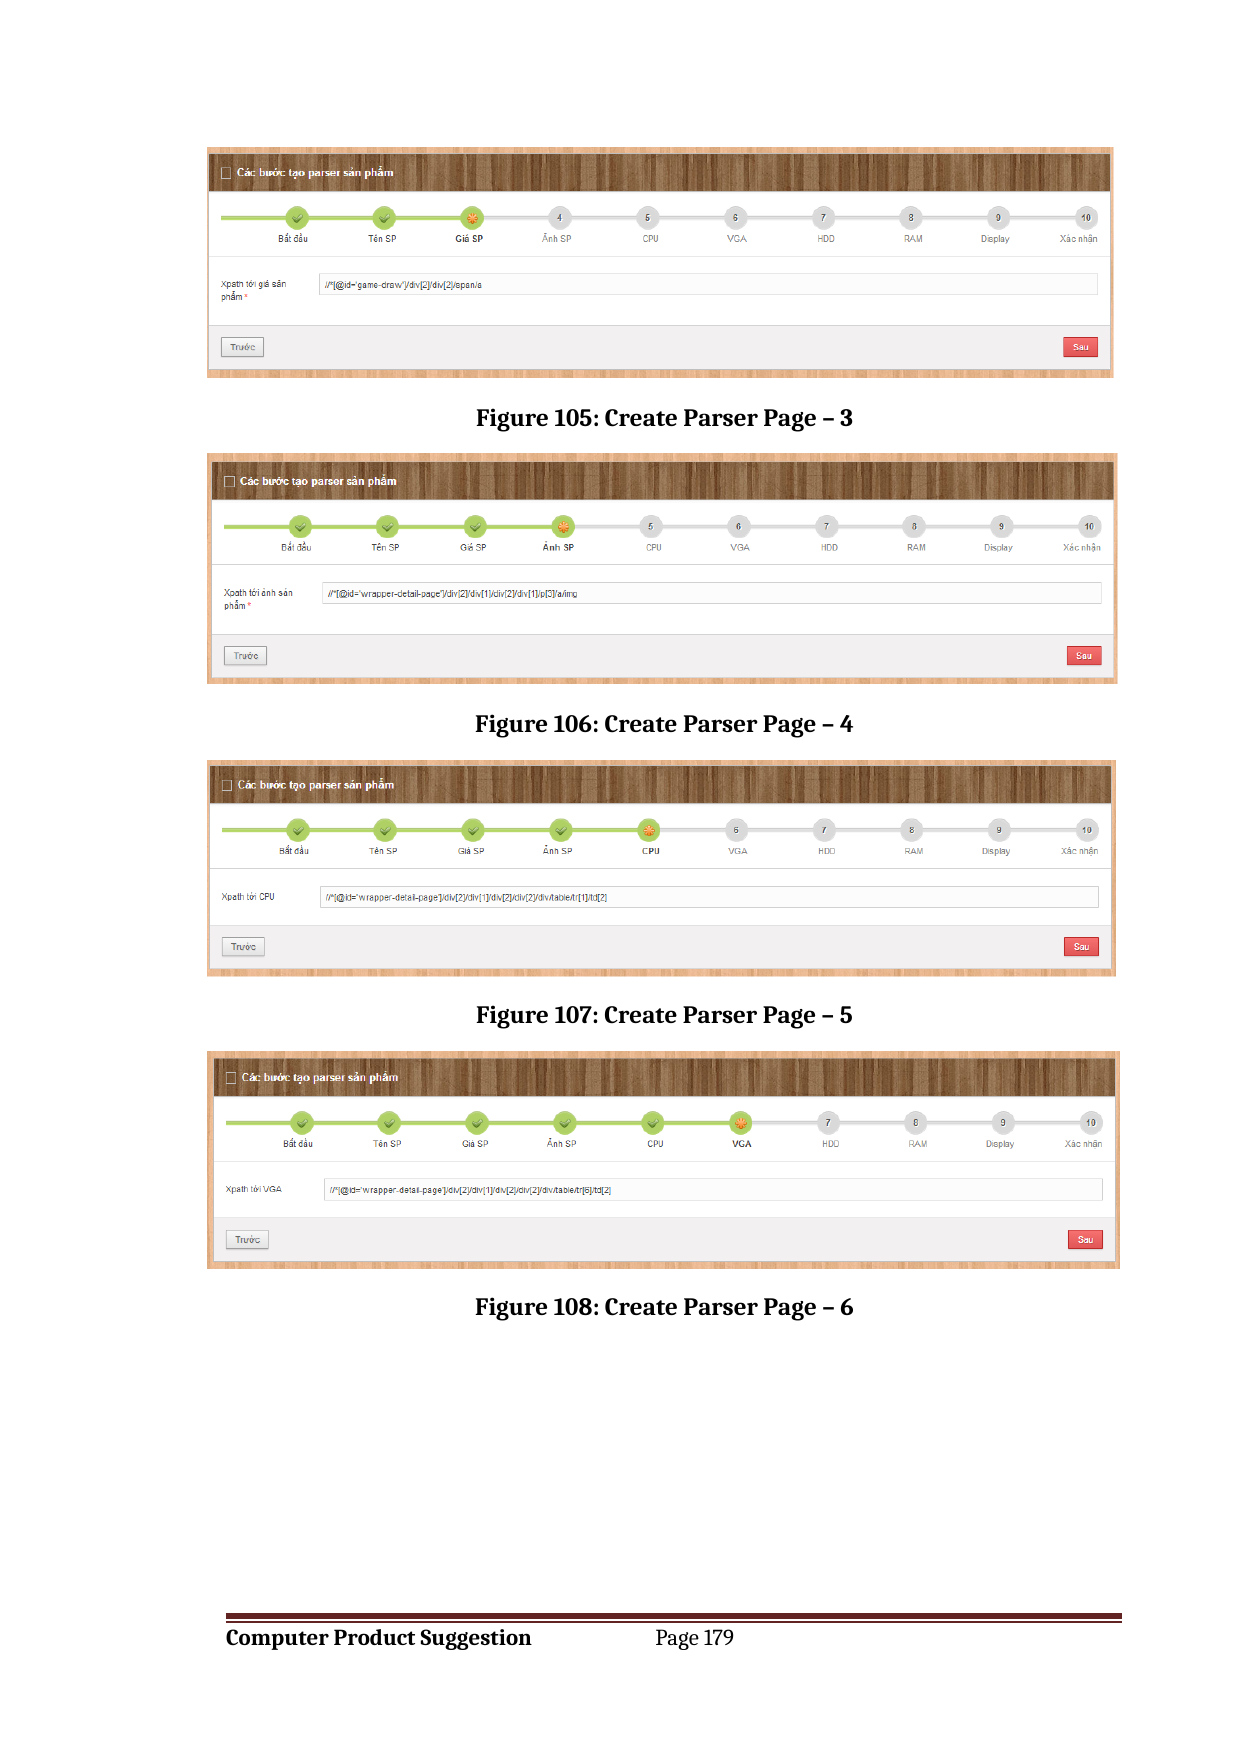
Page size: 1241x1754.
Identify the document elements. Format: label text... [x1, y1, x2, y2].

picture [207, 147, 1122, 379]
picture [207, 453, 1122, 686]
picture [207, 1051, 1122, 1269]
picture [207, 760, 1122, 977]
